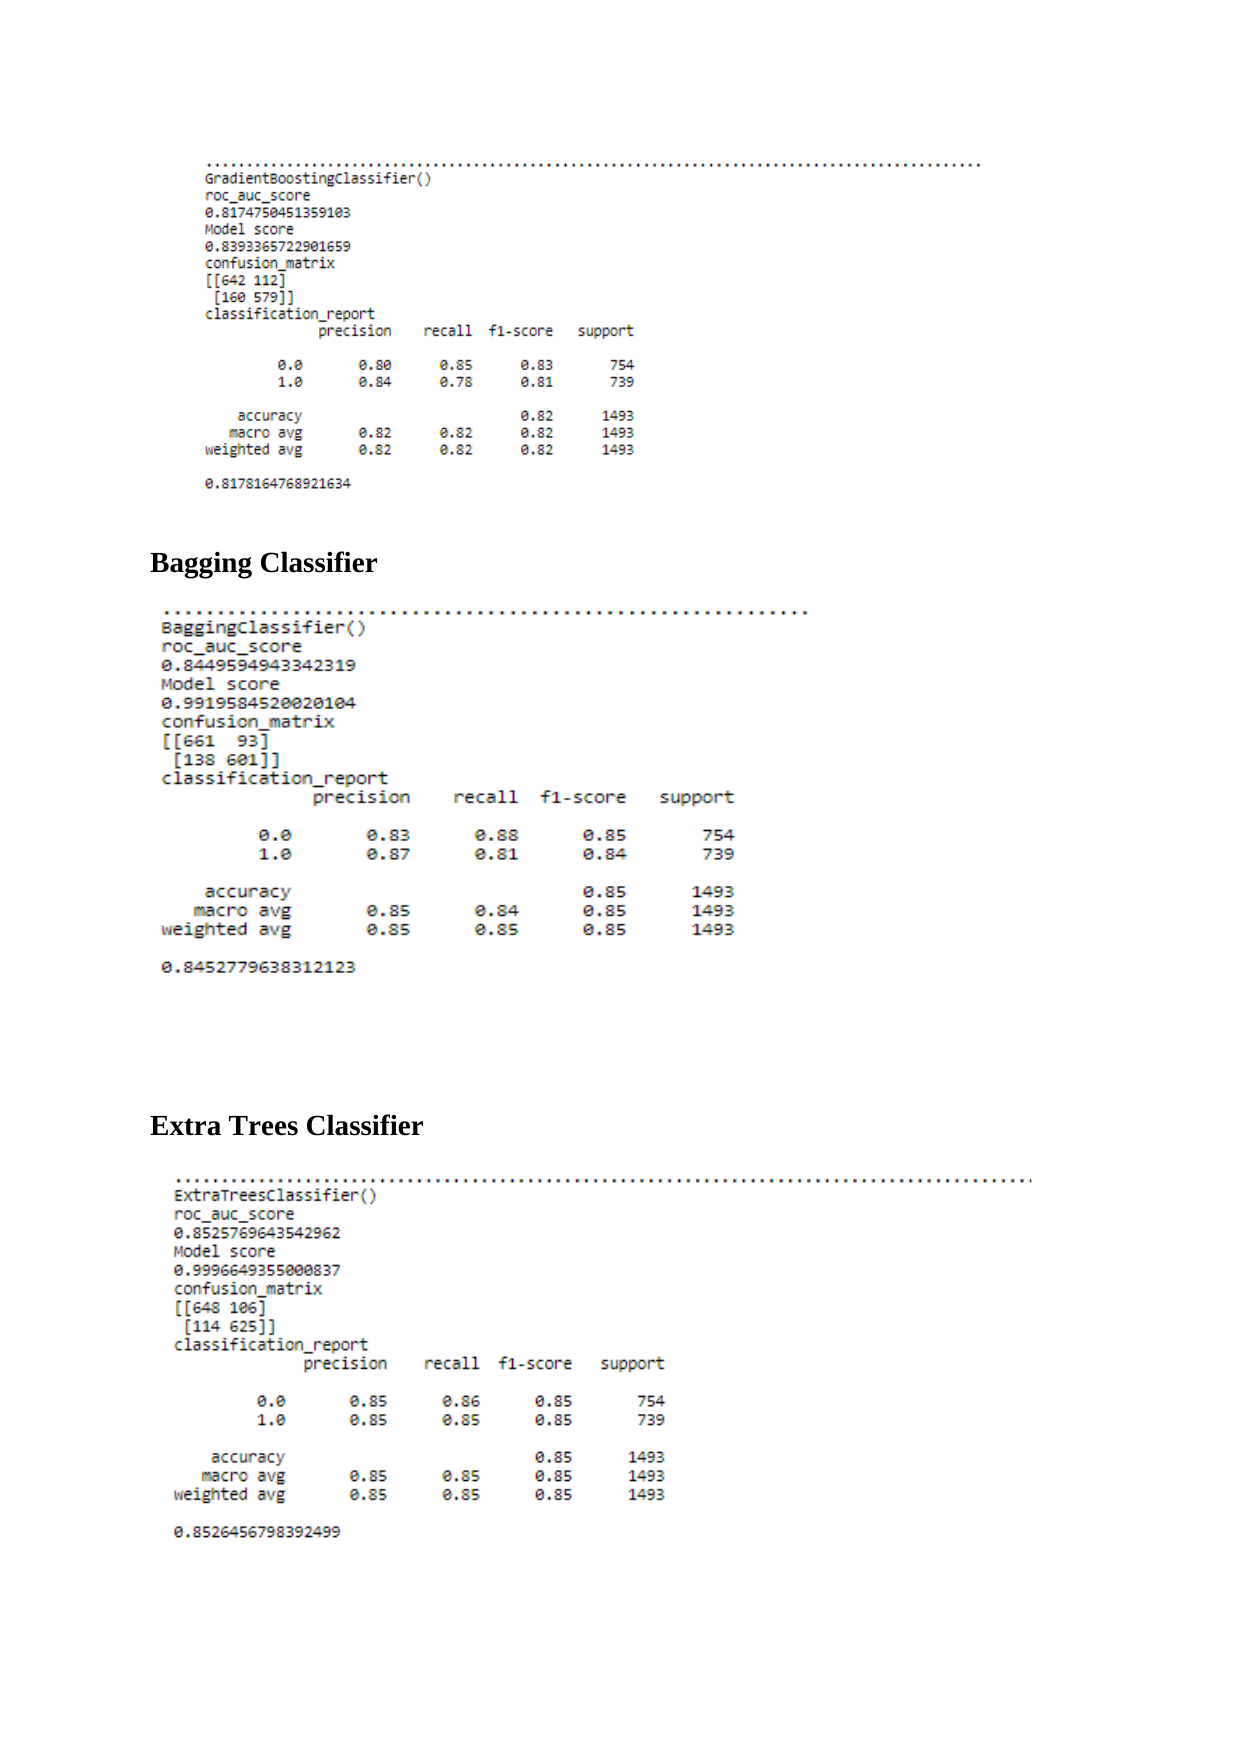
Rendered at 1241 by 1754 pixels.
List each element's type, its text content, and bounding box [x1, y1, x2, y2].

text Extra Trees Classifier [150, 1108, 1090, 1141]
picture [150, 1170, 1032, 1567]
text Bagging Classifier [150, 545, 1090, 579]
picture [150, 150, 984, 517]
picture [150, 607, 810, 989]
